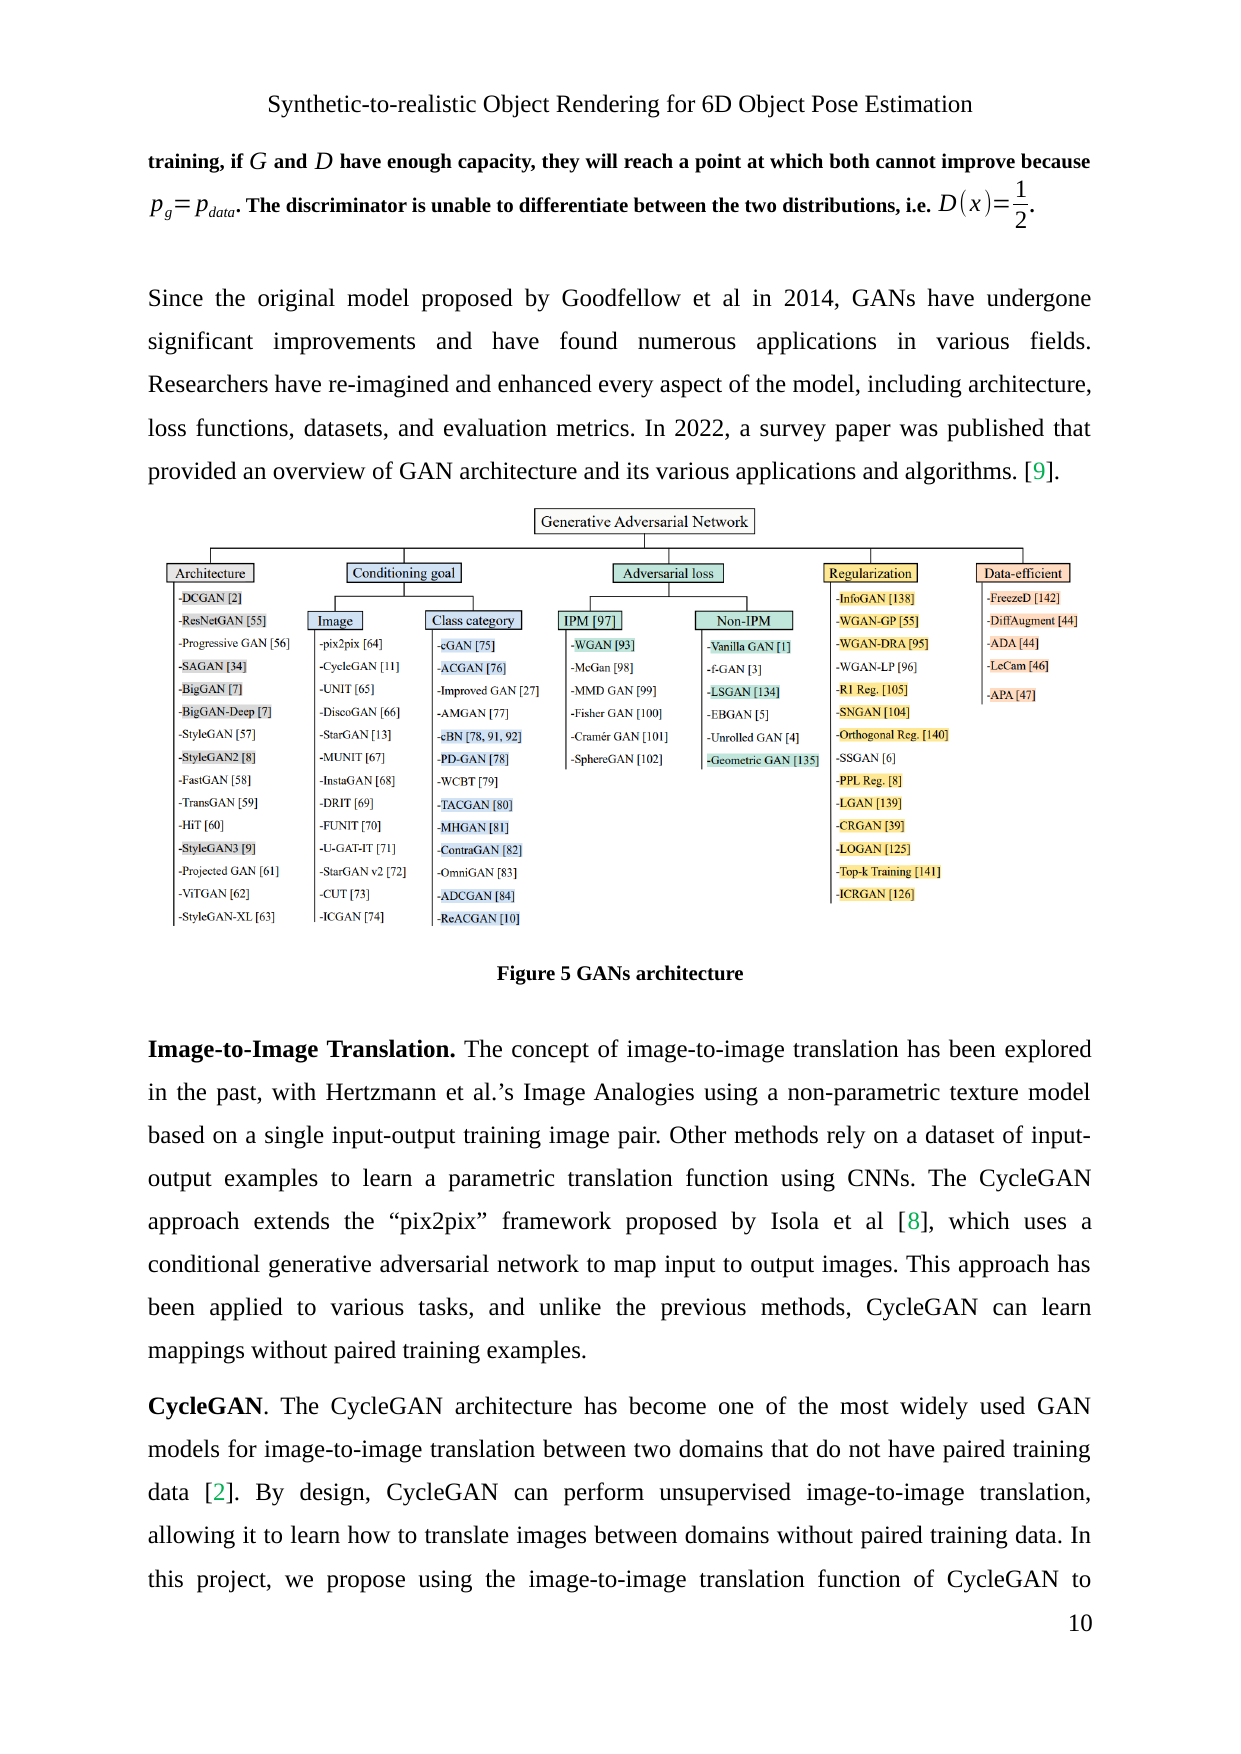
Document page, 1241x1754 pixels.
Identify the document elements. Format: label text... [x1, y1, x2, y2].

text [148, 1391, 1092, 1592]
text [148, 148, 1092, 234]
text Image-to-Image Translation. The concept of image-to-image translation has been explored in the past, with Hertzmann et al.’s Image Analogies using a non-parametric texture model based on a single input-output training image pair. Other methods rely on a dataset of input-output examples to learn a parametric translation function using CNNs. The CycleGAN approach extends the “pix2pix” framework proposed by Isola et al [8], which uses a conditional generative adversarial network to map input to output images. This approach has been applied to various tasks, and unlike the previous methods, CycleGAN can learn mappings without paired training examples. [148, 1034, 1092, 1364]
text Figure 5 GANs architecture [148, 961, 1092, 984]
text Since the original model proposed by Goodfellow et al in 2014, GANs have undergone significant improvements and have found numerous applications in various fields. Researchers have re-imagined and enhanced every aspect of the model, including architecture, loss functions, datasets, and evaluation metrics. In 2022, a survey paper was published that provided an overview of GAN architecture and its various applications and algorithms. [9]. [148, 283, 1092, 484]
picture [155, 498, 1085, 934]
